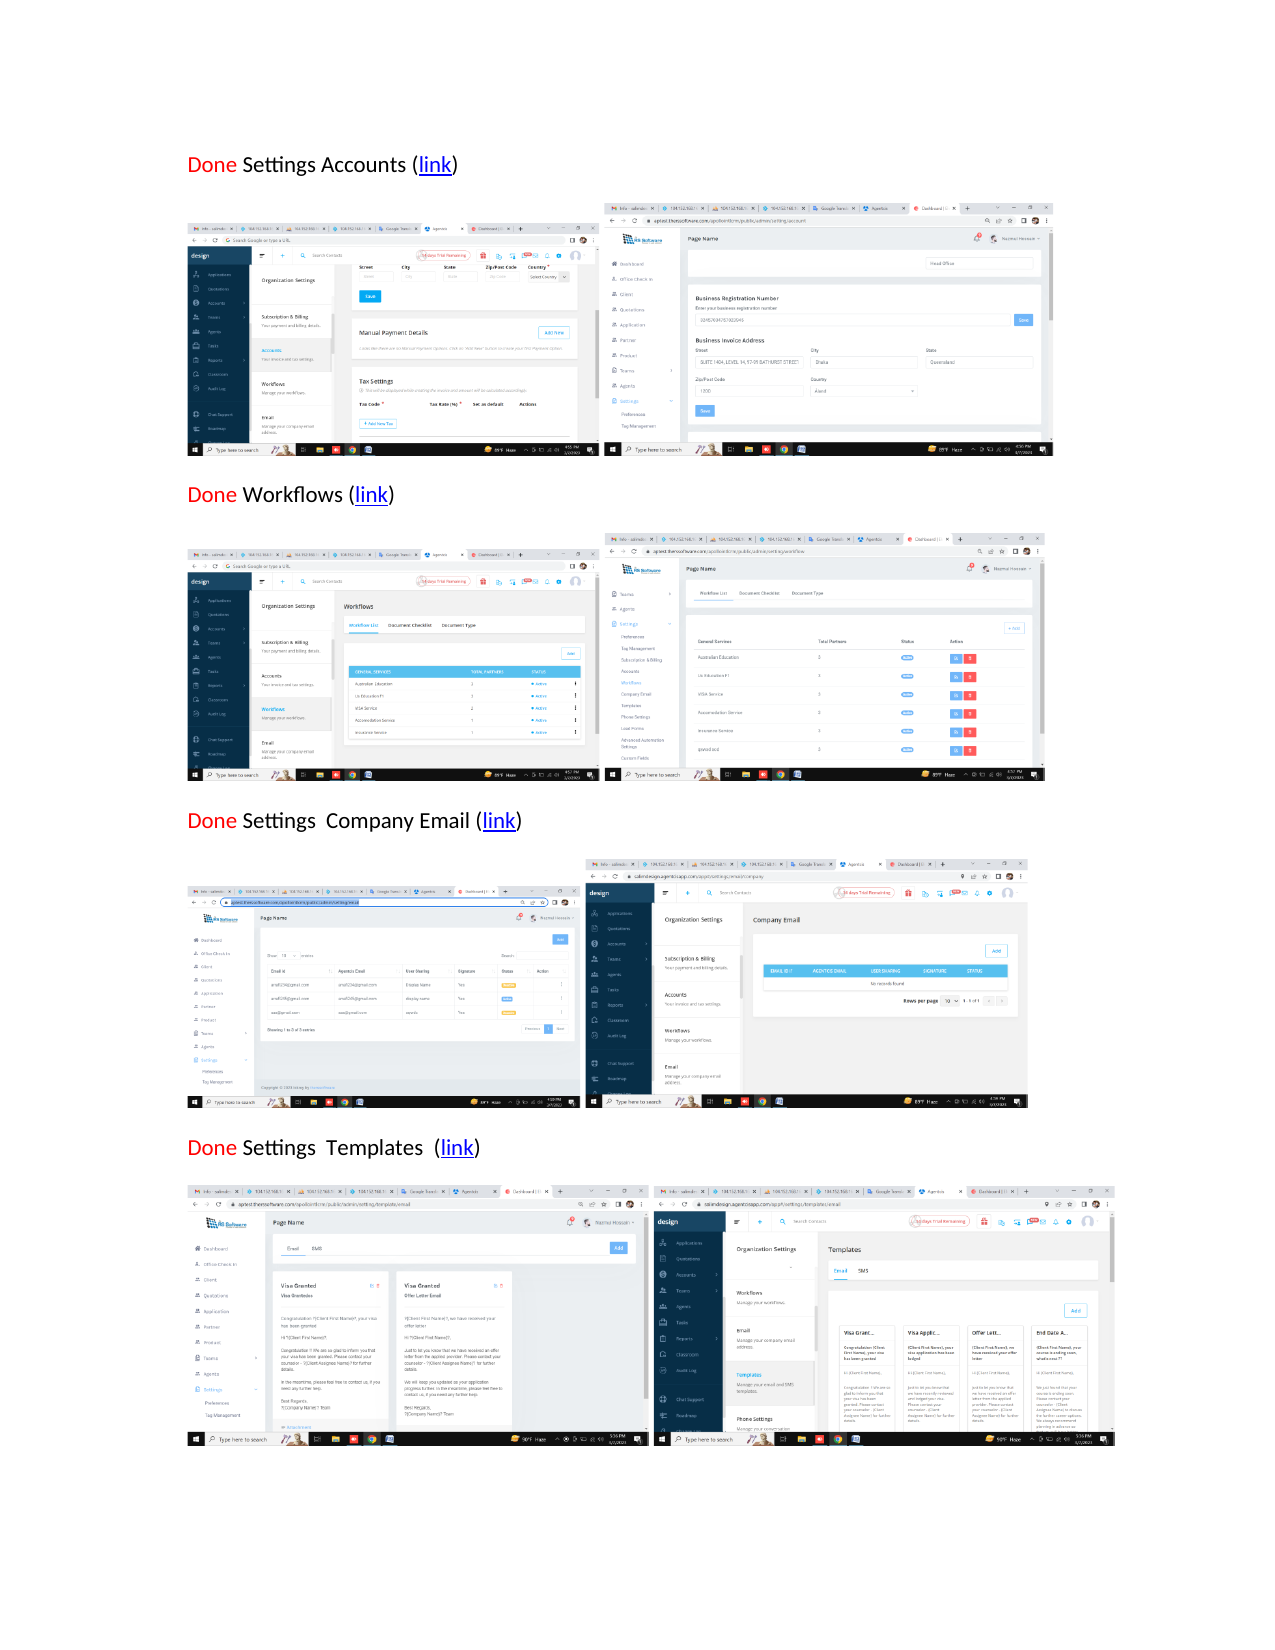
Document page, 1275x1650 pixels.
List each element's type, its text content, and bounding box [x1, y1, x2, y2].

text Done Settings Templates (link) [187, 1133, 1125, 1161]
picture [187, 223, 600, 456]
text Done Settings Accounts (link) [187, 150, 1125, 178]
text Done Workflows (link) [187, 481, 1125, 508]
picture [604, 203, 1054, 456]
picture [653, 1186, 1115, 1446]
picture [604, 533, 1045, 781]
picture [187, 886, 581, 1108]
picture [187, 549, 600, 781]
picture [585, 859, 1028, 1108]
picture [187, 1185, 649, 1446]
text Done Settings Company Email (link) [187, 806, 1125, 834]
